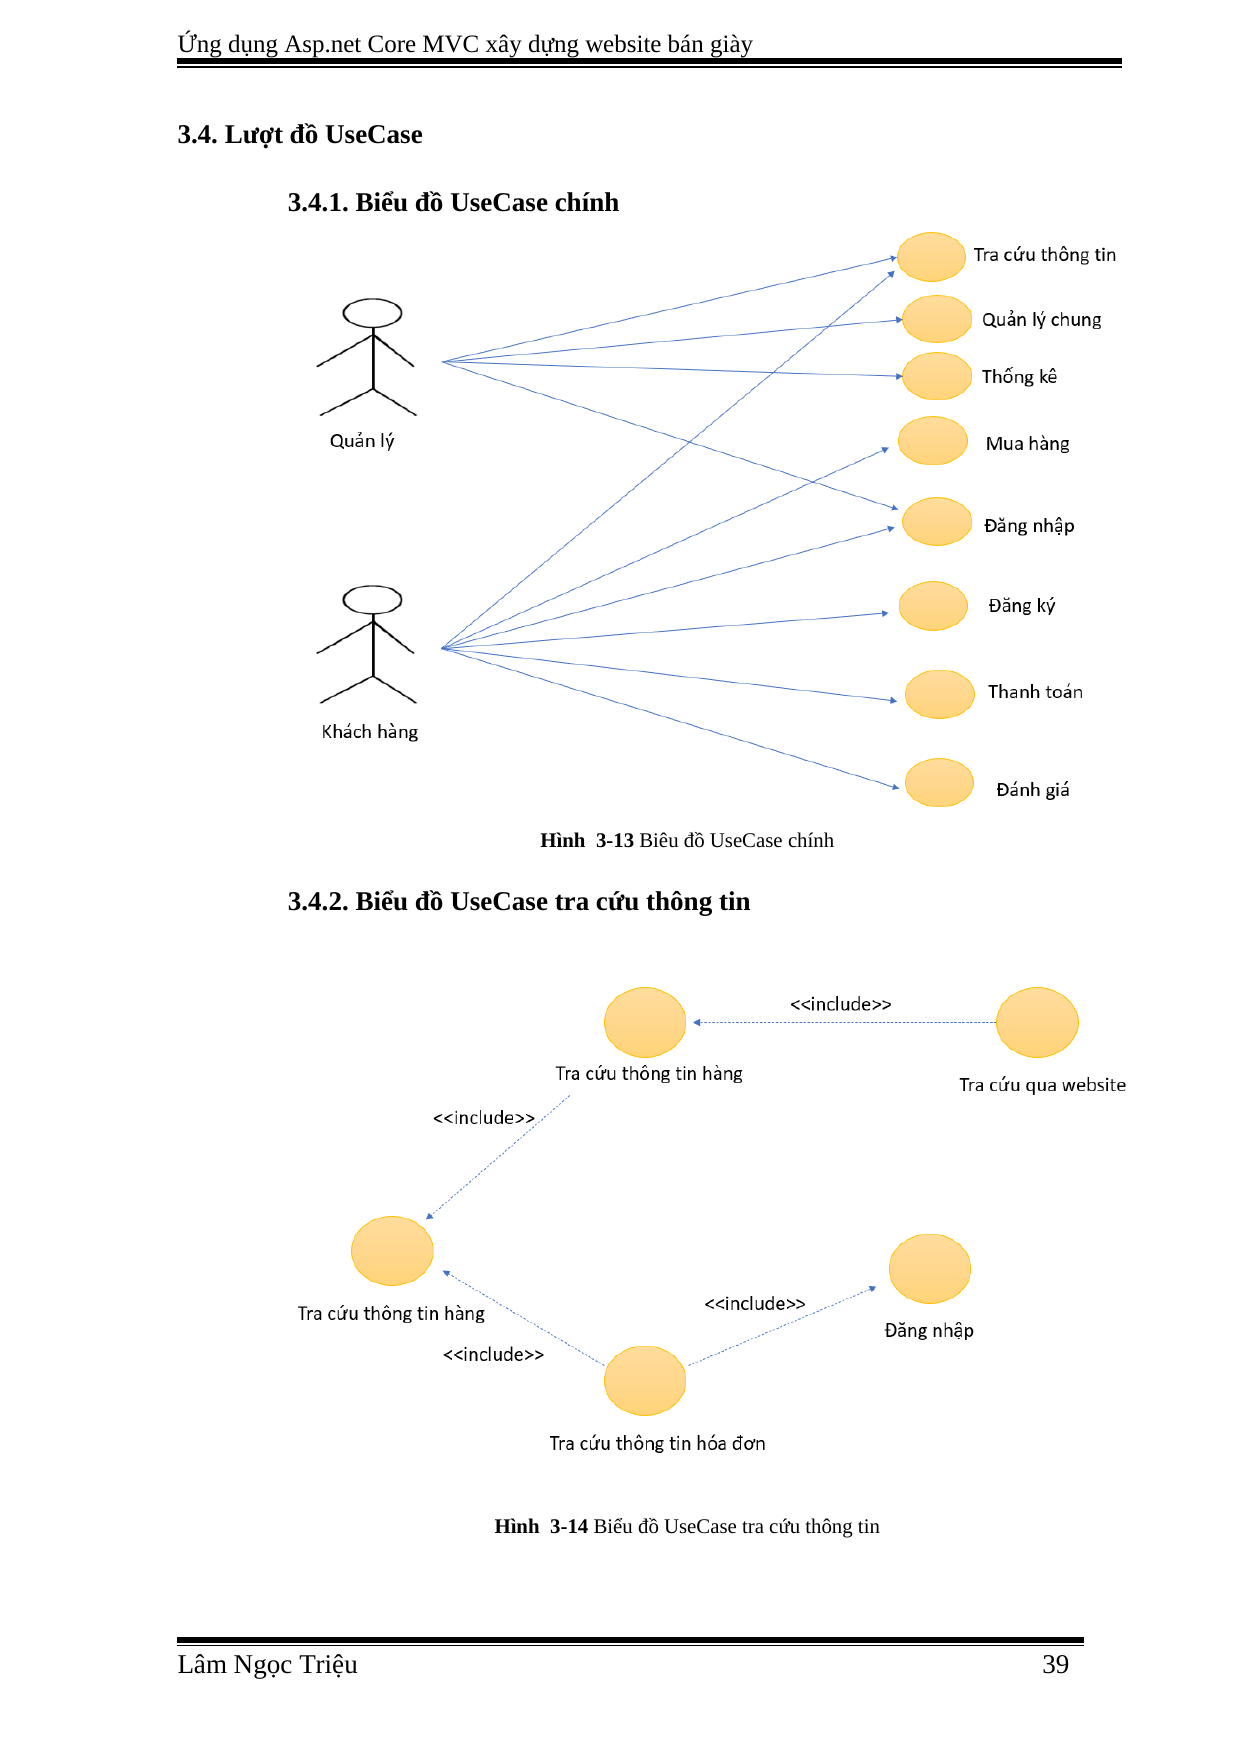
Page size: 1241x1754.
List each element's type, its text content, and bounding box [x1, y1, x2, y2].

picture [252, 932, 1198, 1499]
subtitle Biểu đồ UseCase chính [213, 186, 1122, 217]
picture [252, 232, 1198, 813]
text Hình 3-14 Biểu đồ UseCase tra cứu thông tin [177, 1514, 1122, 1538]
subtitle Biểu đồ UseCase tra cứu thông tin [213, 885, 1122, 916]
text Hình 3-13 Biêu đồ UseCase chính [177, 828, 1122, 852]
subtitle Lượt đồ UseCase [177, 118, 1122, 149]
